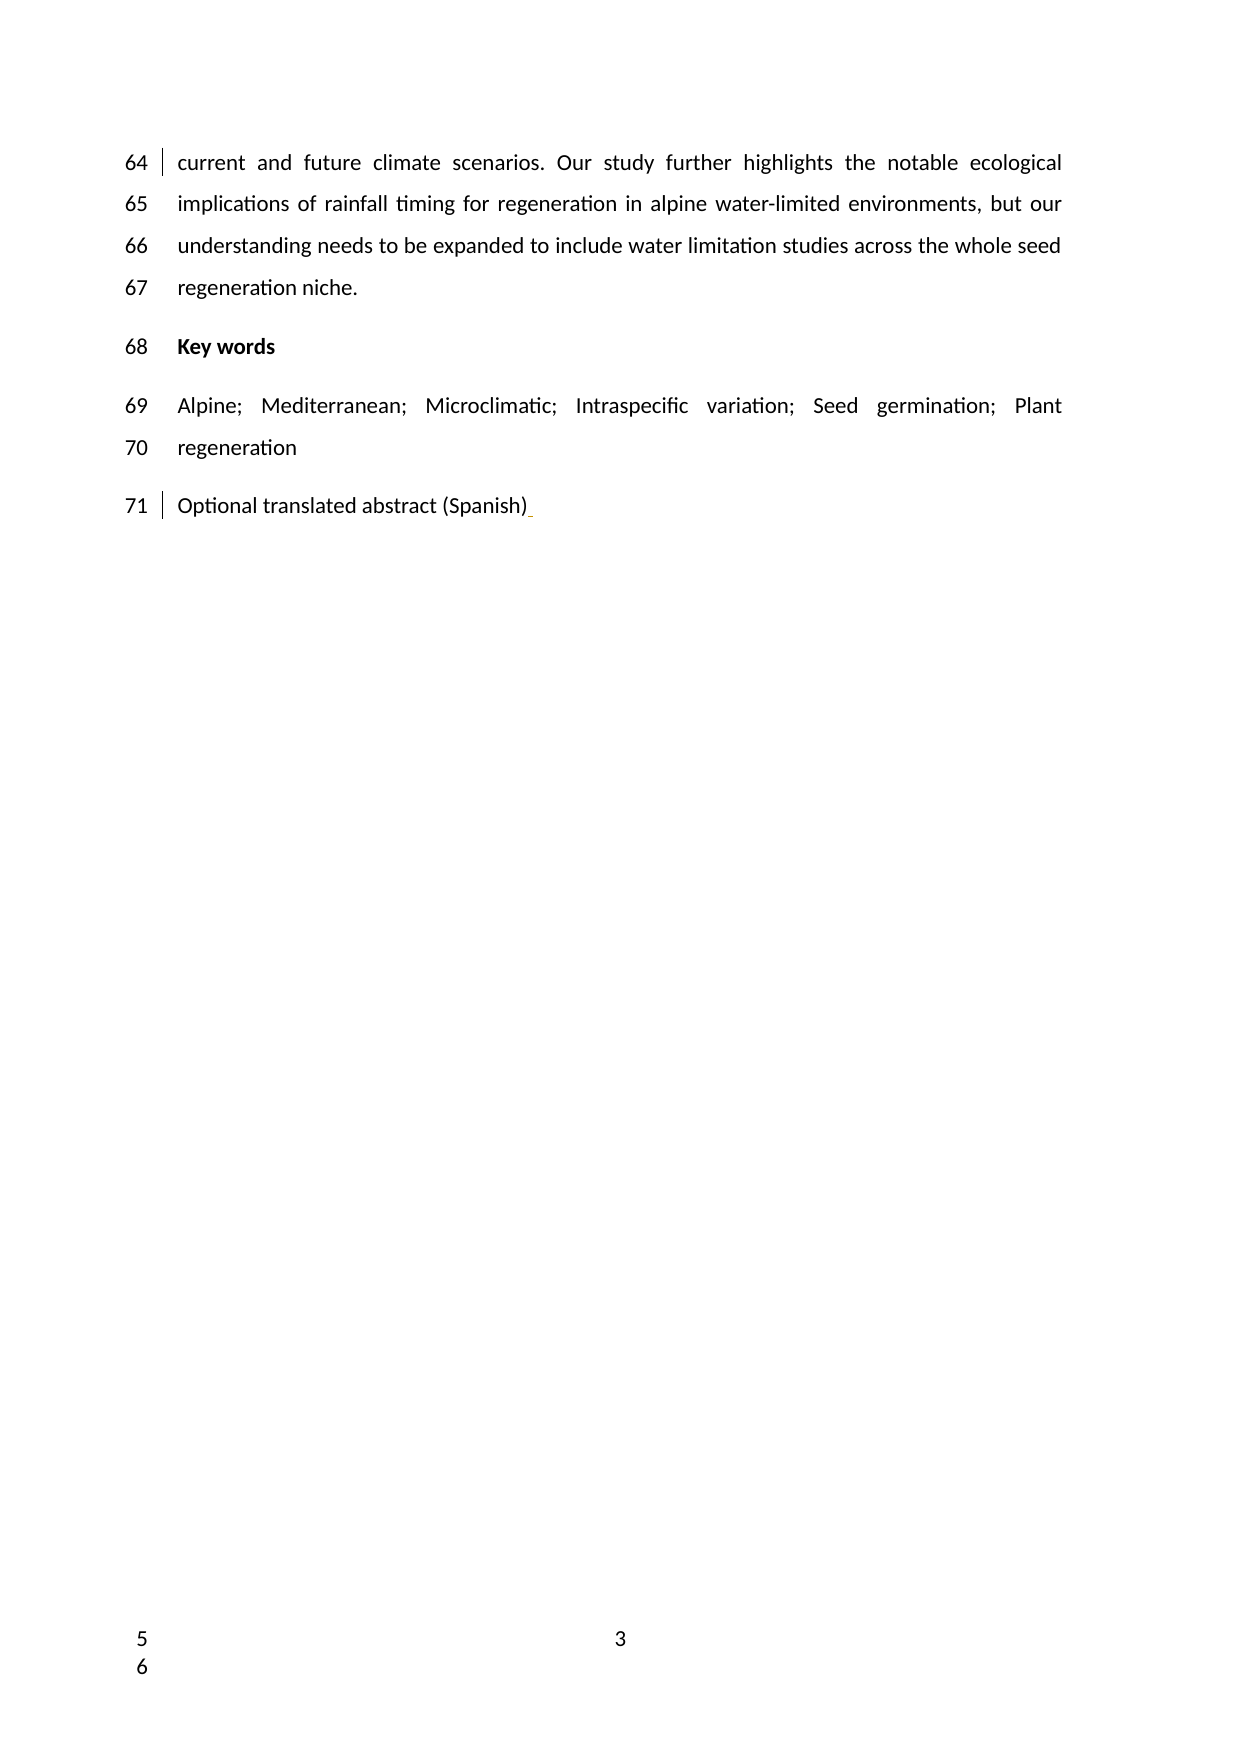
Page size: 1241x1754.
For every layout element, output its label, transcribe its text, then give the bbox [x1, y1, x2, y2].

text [177, 148, 1063, 302]
text Optional translated abstract (Spanish) [177, 491, 1063, 519]
text Alpine; Mediterranean; Microclimatic; Intraspecific variation; Seed germination; Plant regeneration [177, 391, 1063, 461]
text Key words [177, 332, 1063, 360]
